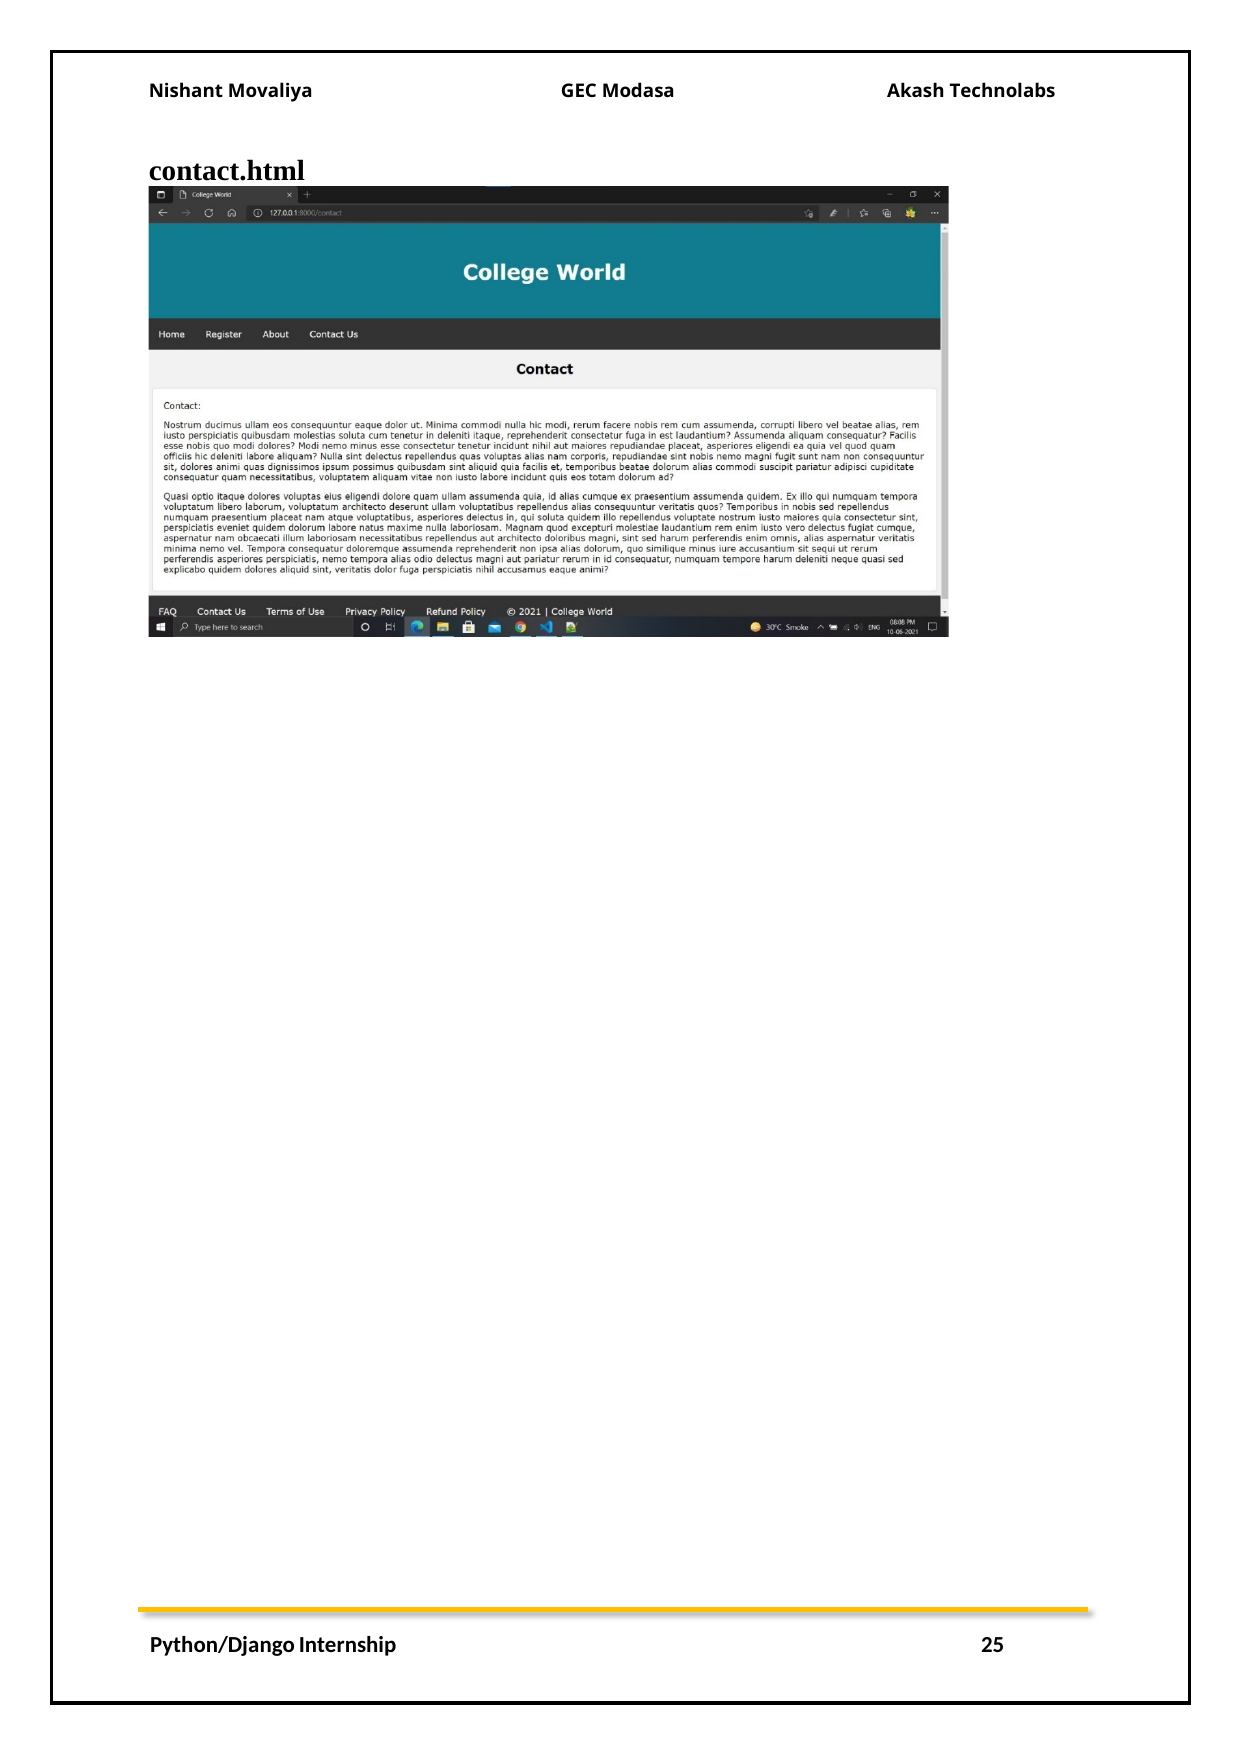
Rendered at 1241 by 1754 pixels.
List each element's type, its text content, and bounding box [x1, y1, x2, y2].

picture [133, 1602, 1102, 1625]
picture [148, 186, 949, 637]
text contact.html [148, 153, 1076, 186]
